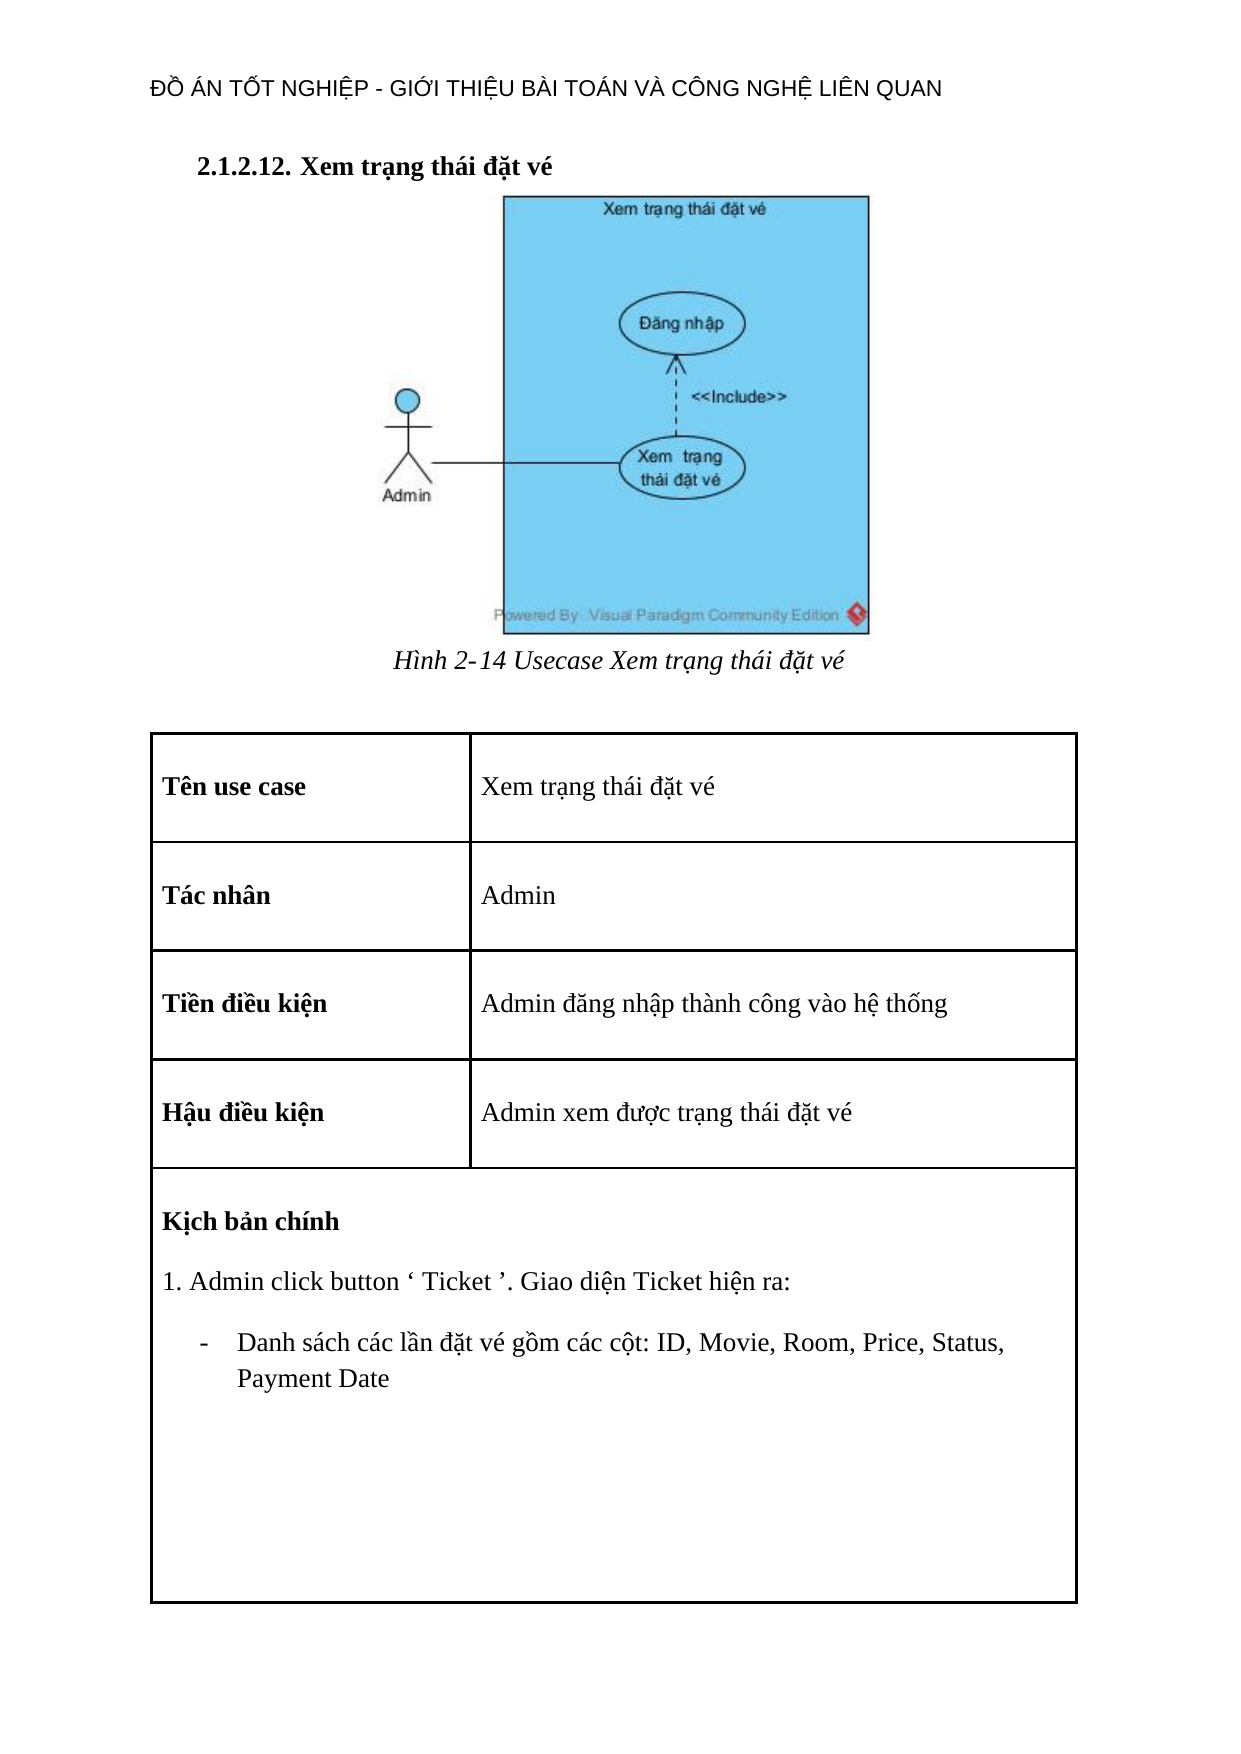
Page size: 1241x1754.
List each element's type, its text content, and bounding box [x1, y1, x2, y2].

table_header Tên use case [153, 735, 469, 841]
text Hình 2-14 Usecase Xem trạng thái đặt vé [150, 644, 1090, 675]
picture [364, 194, 876, 641]
table_header Xem trạng thái đặt vé [472, 735, 1075, 841]
table_cell Admin đăng nhập thành công vào hệ thống [472, 952, 1075, 1058]
table_cell Admin [472, 843, 1075, 949]
table_cell Admin xem được trạng thái đặt vé [472, 1061, 1075, 1166]
table_cell Tác nhân [153, 843, 469, 949]
table_cell Tiền điều kiện [153, 952, 469, 1058]
table_cell Hậu điều kiện [153, 1061, 469, 1166]
subtitle Xem trạng thái đặt vé [197, 150, 1090, 181]
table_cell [153, 1169, 1075, 1601]
